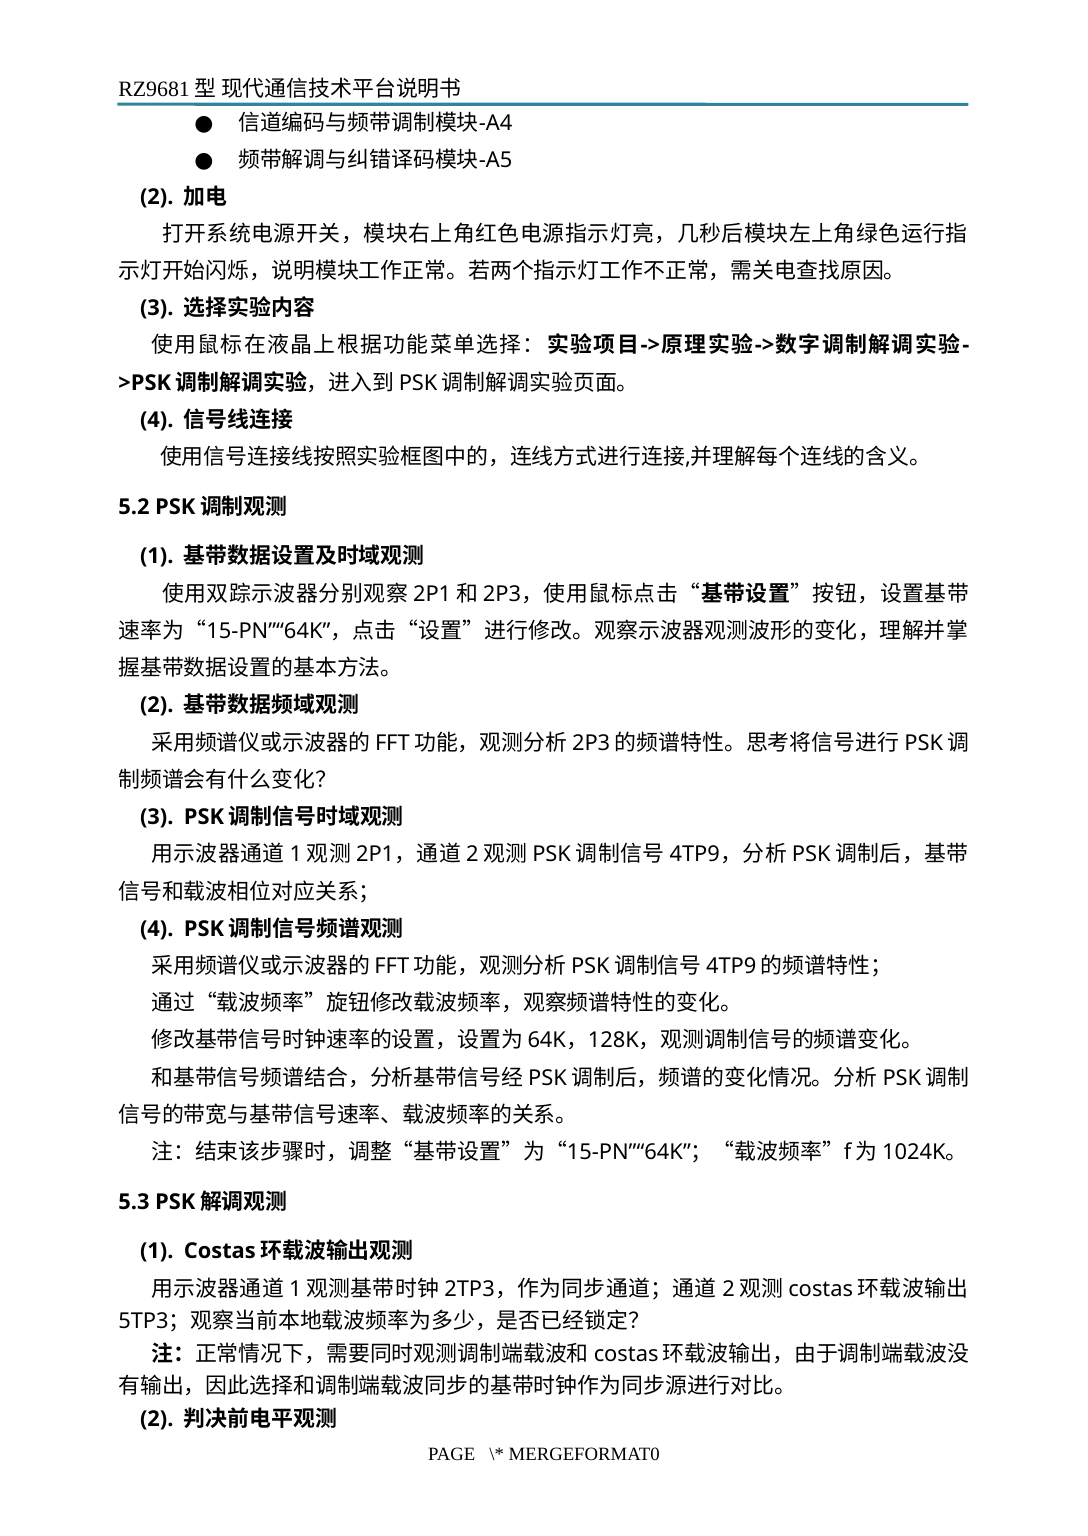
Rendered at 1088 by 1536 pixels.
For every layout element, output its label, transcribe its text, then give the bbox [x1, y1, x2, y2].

text 打开系统电源开关，模块右上角红色电源指示灯亮，几秒后模块左上角绿色运行指示灯开始闪烁，说明模块工作正常。若两个指示灯工作不正常，需关电查找原因。 [118, 216, 969, 285]
list 加电 [140, 178, 969, 211]
text 修改基带信号时钟速率的设置，设置为64K，128K，观测调制信号的频谱变化。 [118, 1022, 969, 1054]
list Costas环载波输出观测 [140, 1233, 969, 1266]
text 采用频谱仪或示波器的FFT功能，观测分析2P3的频谱特性。思考将信号进行PSK调制频谱会有什么变化？ [118, 724, 969, 794]
list 频带解调与纠错译码模块-A5 [194, 142, 969, 174]
text 使用鼠标在液晶上根据功能菜单选择：实验项目->原理实验->数字调制解调实验->PSK调制解调实验，进入到PSK调制解调实验页面。 [118, 327, 969, 397]
list 基带数据设置及时域观测 [140, 538, 969, 571]
text 注：结束该步骤时，调整“基带设置”为“15-PN”“64K”；“载波频率”f为1024K。 [118, 1134, 969, 1166]
text 通过“载波频率”旋钮修改载波频率，观察频谱特性的变化。 [118, 985, 969, 1017]
list PSK调制信号频谱观测 [140, 911, 969, 943]
text 采用频谱仪或示波器的FFT功能，观测分析PSK调制信号4TP9的频谱特性； [118, 948, 969, 980]
text 5.2 PSK调制观测 [118, 488, 969, 521]
list 选择实验内容 [140, 290, 969, 322]
list 基带数据频域观测 [140, 687, 969, 720]
list 信号线连接 [140, 402, 969, 434]
text 用示波器通道1观测基带时钟2TP3，作为同步通道；通道2观测costas环载波输出5TP3；观察当前本地载波频率为多少，是否已经锁定？ [118, 1270, 969, 1335]
text 用示波器通道1观测2P1，通道2观测PSK调制信号4TP9，分析PSK调制后，基带信号和载波相位对应关系； [118, 836, 969, 906]
text 和基带信号频谱结合，分析基带信号经PSK调制后，频谱的变化情况。分析PSK调制信号的带宽与基带信号速率、载波频率的关系。 [118, 1059, 969, 1129]
text 5.3 PSK解调观测 [118, 1183, 969, 1216]
text 使用信号连接线按照实验框图中的，连线方式进行连接,并理解每个连线的含义。 [118, 439, 969, 471]
list PSK调制信号时域观测 [140, 799, 969, 831]
text 注：正常情况下，需要同时观测调制端载波和costas环载波输出，由于调制端载波没有输出，因此选择和调制端载波同步的基带时钟作为同步源进行对比。 [118, 1335, 969, 1400]
list 判决前电平观测 [140, 1400, 969, 1433]
list 信道编码与频带调制模块-A4 [194, 105, 969, 137]
text 使用双踪示波器分别观察2P1和2P3，使用鼠标点击“基带设置”按钮，设置基带速率为“15-PN”“64K”，点击“设置”进行修改。观察示波器观测波形的变化，理解并掌握基带数据设置的基本方法。 [118, 575, 969, 682]
